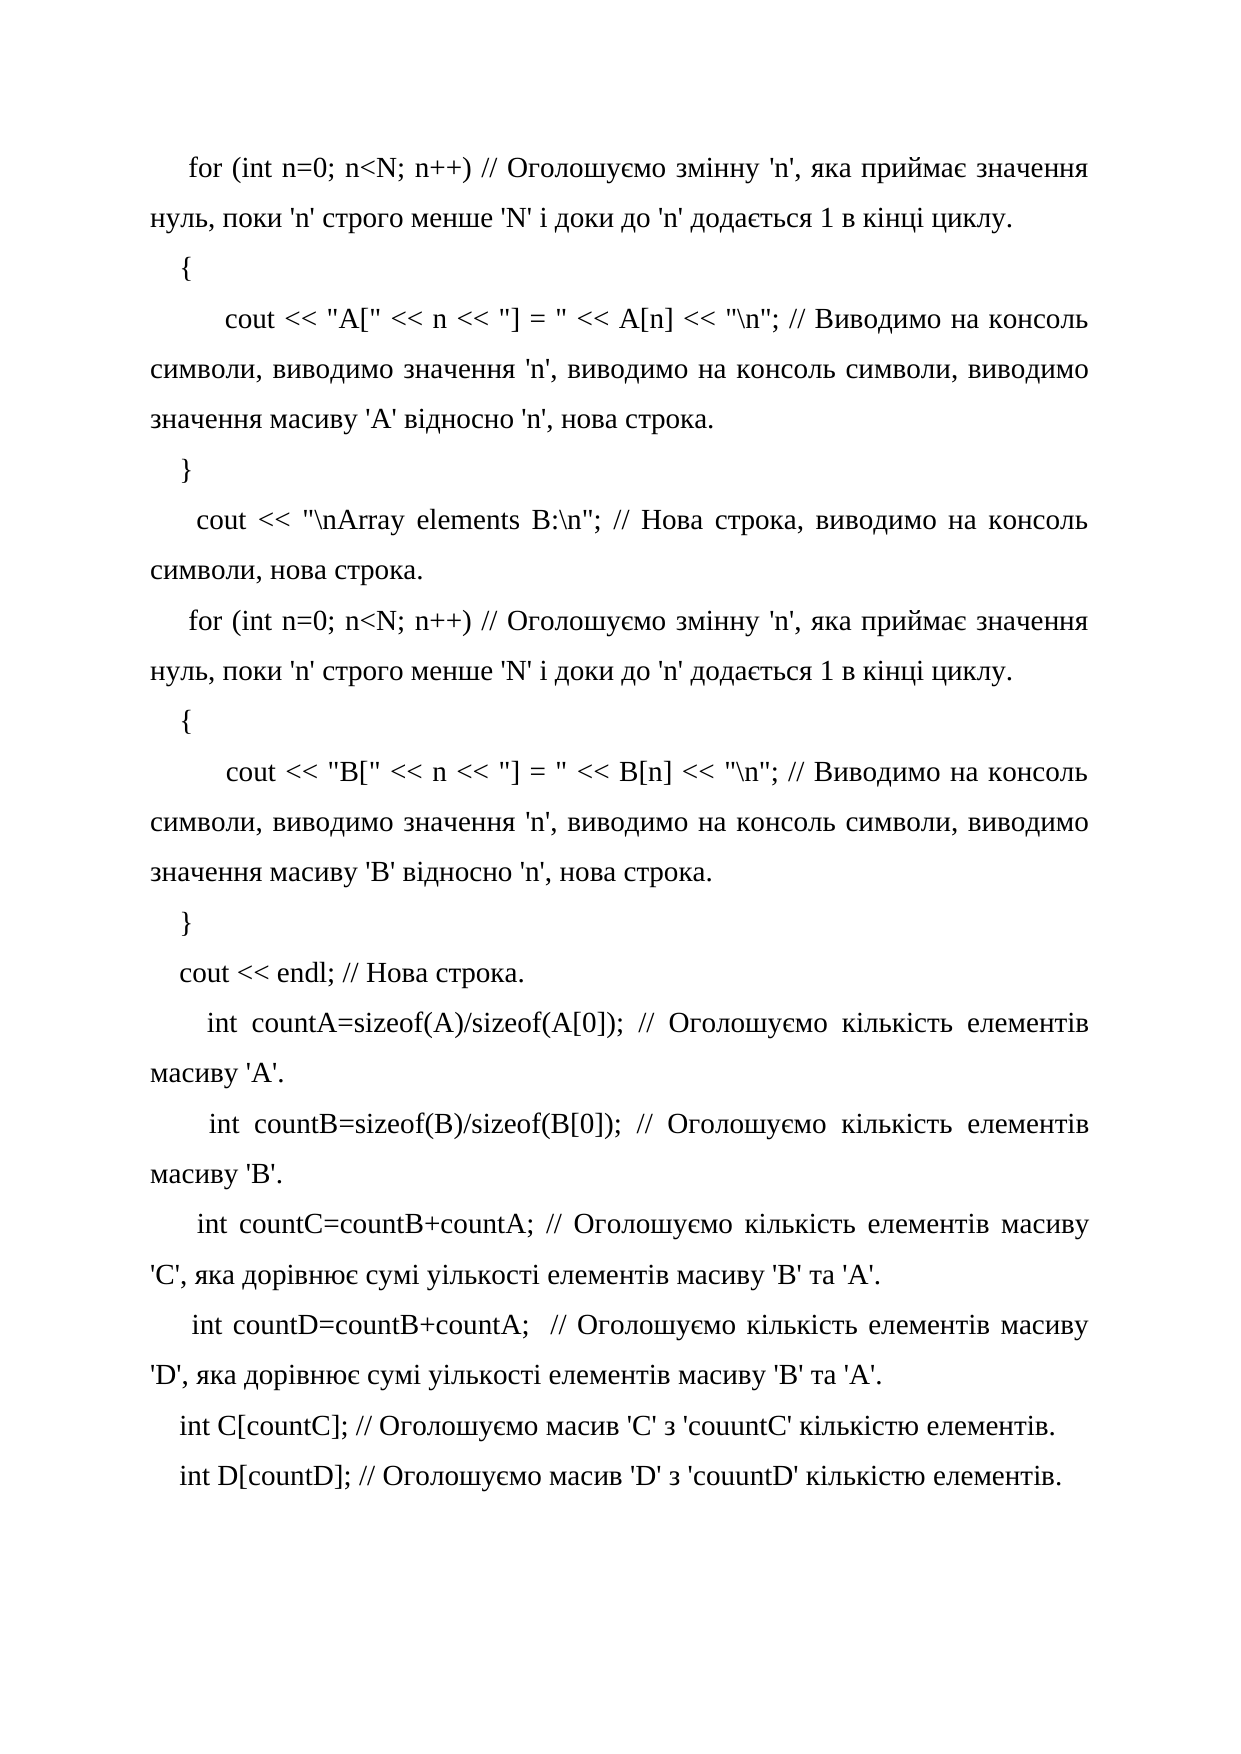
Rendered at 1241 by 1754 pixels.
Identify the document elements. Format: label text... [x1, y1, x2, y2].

text int C[countC]; // Оголошуємо масив 'C' з 'couuntC' кількістю елементів. [150, 1408, 1090, 1441]
text { [150, 703, 1090, 737]
text int countB=sizeof(B)/sizeof(B[0]); // Оголошуємо кількість елементів масиву 'B'. [150, 1106, 1090, 1190]
text for (int n=0; n<N; n++) // Оголошуємо змінну 'n', яка приймає значення нуль, поки 'n' строго менше 'N' i доки до 'n' додається 1 в кінці циклу. [150, 603, 1090, 687]
text cout << "A[" << n << "] = " << A[n] << "\n"; // Виводимо на консоль символи, виводимо значення 'n', виводимо на консоль символи, виводимо значення масиву 'A' відносно 'n', нова строка. [150, 301, 1090, 435]
text } [150, 905, 1090, 938]
text int countD=countB+countA; // Оголошуємо кількість елементів масиву 'D', яка дорівнює сумі уількості елементів масиву 'B' та 'A'. [150, 1307, 1090, 1391]
text cout << "\nArray elements B:\n"; // Нова строка, виводимо на консоль символи, нова строка. [150, 502, 1090, 586]
text } [150, 452, 1090, 485]
text int countC=countB+countA; // Оголошуємо кількість елементів масиву 'C', яка дорівнює сумі уількості елементів масиву 'B' та 'A'. [150, 1207, 1090, 1290]
text { [150, 251, 1090, 284]
text int countA=sizeof(A)/sizeof(A[0]); // Оголошуємо кількість елементів масиву 'A'. [150, 1005, 1090, 1089]
text cout << "B[" << n << "] = " << B[n] << "\n"; // Виводимо на консоль символи, виводимо значення 'n', виводимо на консоль символи, виводимо значення масиву 'B' відносно 'n', нова строка. [150, 754, 1090, 888]
text int D[countD]; // Оголошуємо масив 'D' з 'couuntD' кількістю елементів. [150, 1458, 1090, 1492]
text for (int n=0; n<N; n++) // Оголошуємо змінну 'n', яка приймає значення нуль, поки 'n' строго менше 'N' i доки до 'n' додається 1 в кінці циклу. [150, 150, 1090, 234]
text cout << endl; // Нова строка. [150, 955, 1090, 988]
